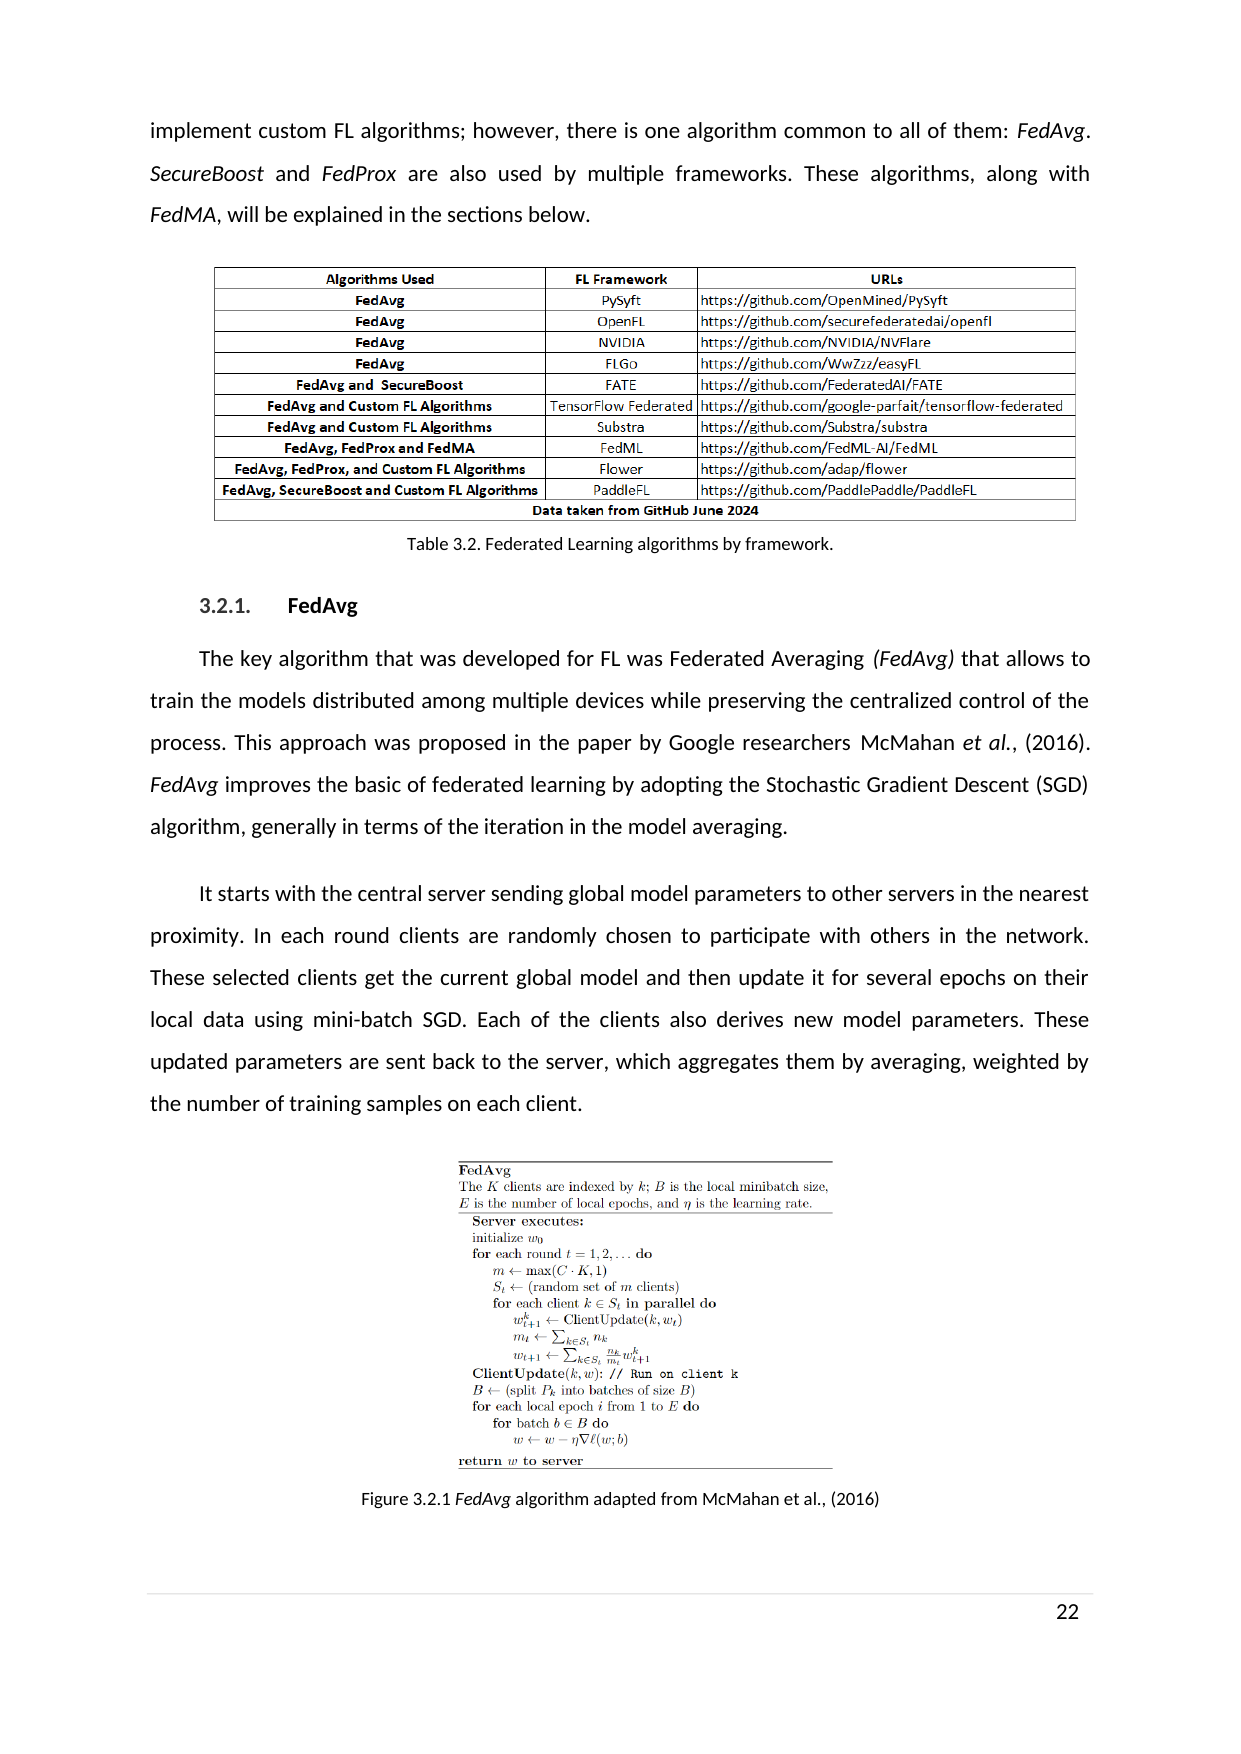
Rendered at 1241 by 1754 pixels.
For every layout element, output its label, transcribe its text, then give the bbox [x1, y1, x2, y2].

picture [214, 267, 1076, 521]
text It starts with the central server sending global model parameters to other servers in the nearest proximity. In each round clients are randomly chosen to participate with others in the network. These selected clients get the current global model and then update it for several epochs on their local data using mini-batch SGD. Each of the clients also derives new model parameters. These updated parameters are sent back to the server, which aggregates them by averaging, weighted by the number of training samples on each client. [150, 879, 1091, 1117]
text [150, 117, 1091, 229]
subtitle FedAvg [199, 591, 1126, 619]
picture [457, 1156, 833, 1476]
text The key algorithm that was developed for FL was Federated Averaging (FedAvg) that allows to train the models distributed among multiple devices while preserving the centralized control of the process. This approach was proposed in the paper by Google researchers McMahan et al., (2016). FedAvg improves the basic of federated learning by adopting the Stochastic Gradient Descent (SGD) algorithm, generally in terms of the iteration in the model averaging. [150, 644, 1091, 840]
